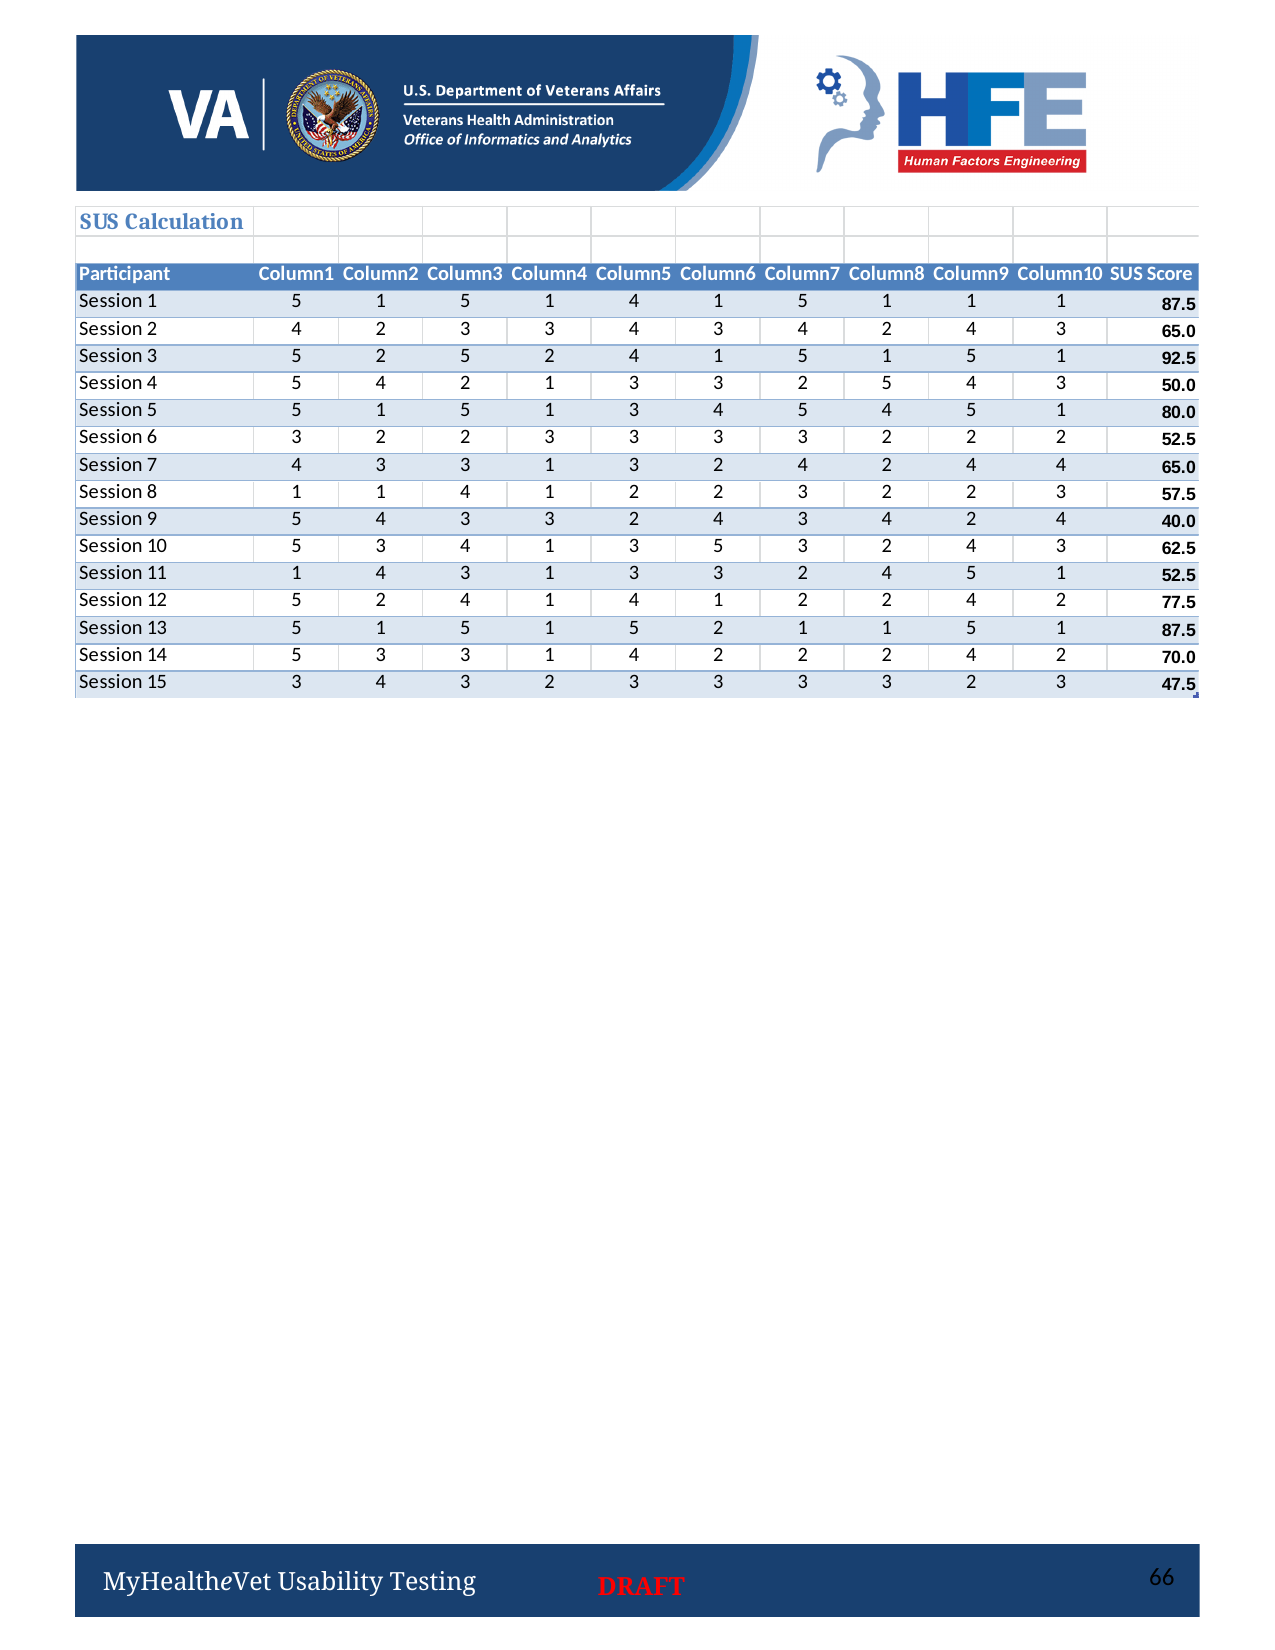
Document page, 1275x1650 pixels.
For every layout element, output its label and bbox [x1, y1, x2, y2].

picture [75, 1544, 1200, 1617]
picture [76, 35, 1199, 191]
